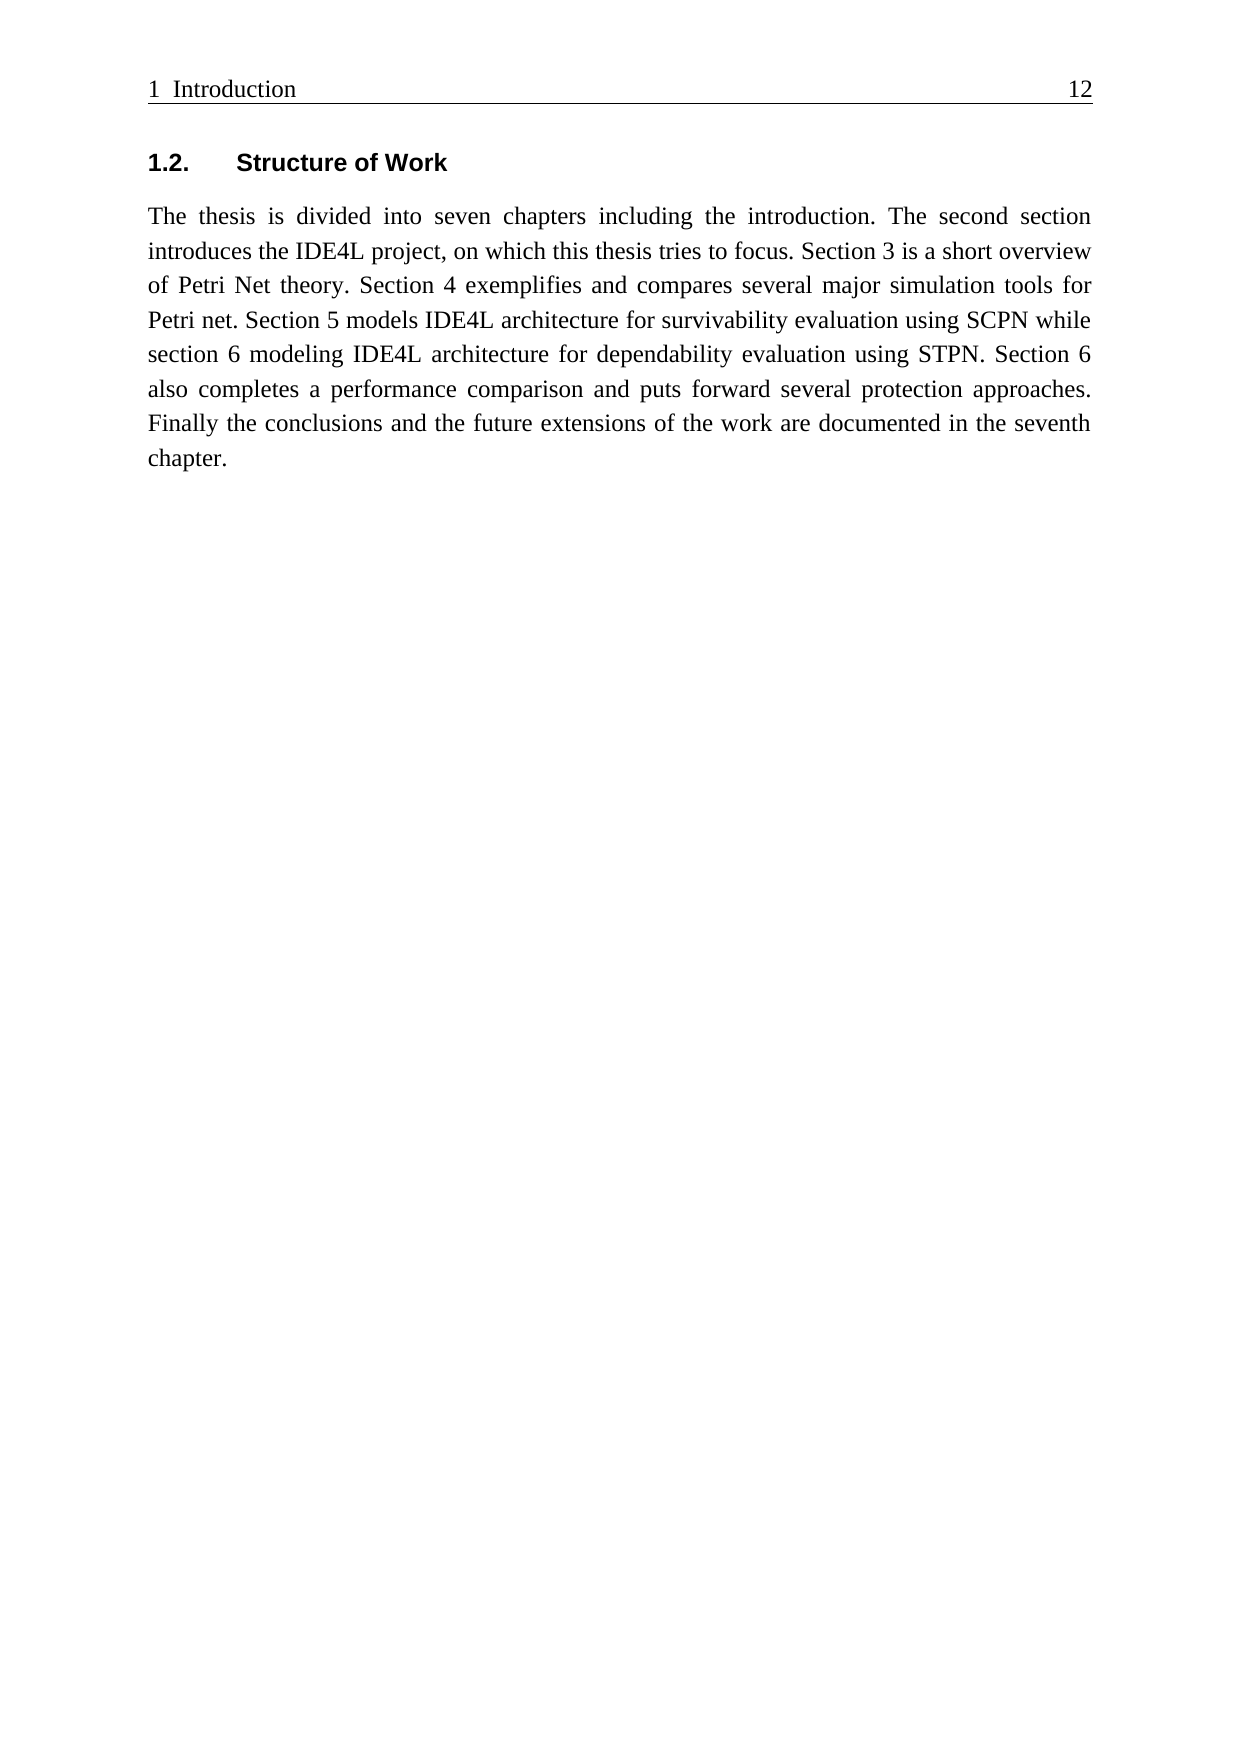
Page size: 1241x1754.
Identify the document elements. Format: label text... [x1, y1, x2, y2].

title Structure of Work [148, 148, 1093, 176]
text The thesis is divided into seven chapters including the introduction. The second section introduces the IDE4L project, on which this thesis tries to focus. Section 3 is a short overview of Petri Net theory. Section 4 exemplifies and compares several major simulation tools for Petri net. Section 5 models IDE4L architecture for survivability evaluation using SCPN while section 6 modeling IDE4L architecture for dependability evaluation using STPN. Section 6 also completes a performance comparison and puts forward several protection approaches. Finally the conclusions and the future extensions of the work are documented in the seventh chapter. [148, 201, 1093, 471]
